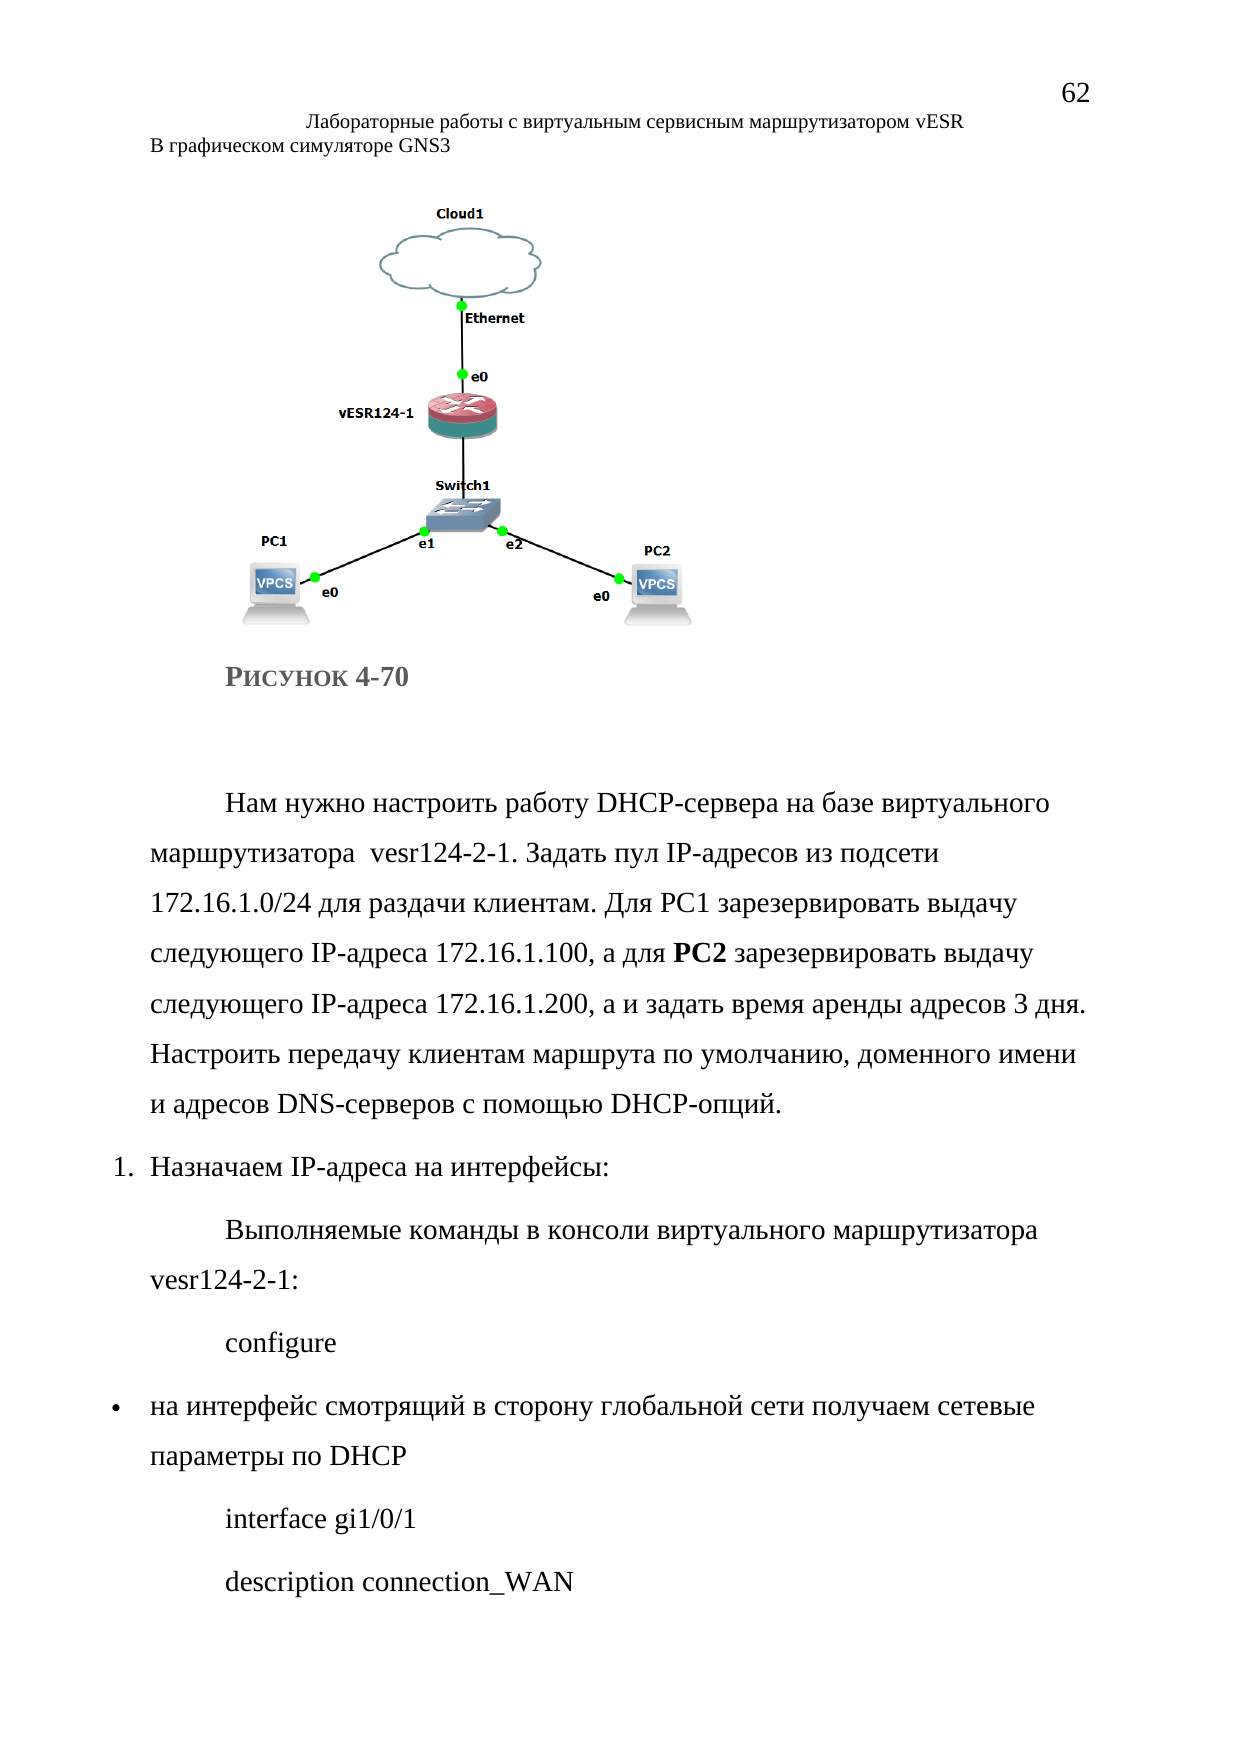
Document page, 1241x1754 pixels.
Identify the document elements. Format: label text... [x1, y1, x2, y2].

picture [225, 190, 717, 630]
text description connection_WAN [150, 1564, 1090, 1598]
text configure [150, 1325, 1090, 1359]
list Назначаем IP-адреса на интерфейсы: [112, 1149, 1090, 1183]
text Выполняемые команды в консоли виртуального маршрутизатора vesr124-2-1: [150, 1212, 1090, 1296]
list на интерфейс смотрящий в сторону глобальной сети получаем сетевые параметры по DHCP [112, 1388, 1090, 1472]
text interface gi1/0/1 [150, 1501, 1090, 1535]
text Нам нужно настроить работу DHCP-сервера на базе виртуального маршрутизатора vesr124-2-1. Задать пул IP-адресов из подсети 172.16.1.0/24 для раздачи клиентам. Для PC1 зарезервировать выдачу следующего IP-адреса 172.16.1.100, а для PC2 зарезервировать выдачу следующего IP-адреса 172.16.1.200, а и задать время аренды адресов 3 дня. Настроить передачу клиентам маршрута по умолчанию, доменного имени и адресов DNS-серверов с помощью DHCP-опций. [150, 785, 1090, 1120]
